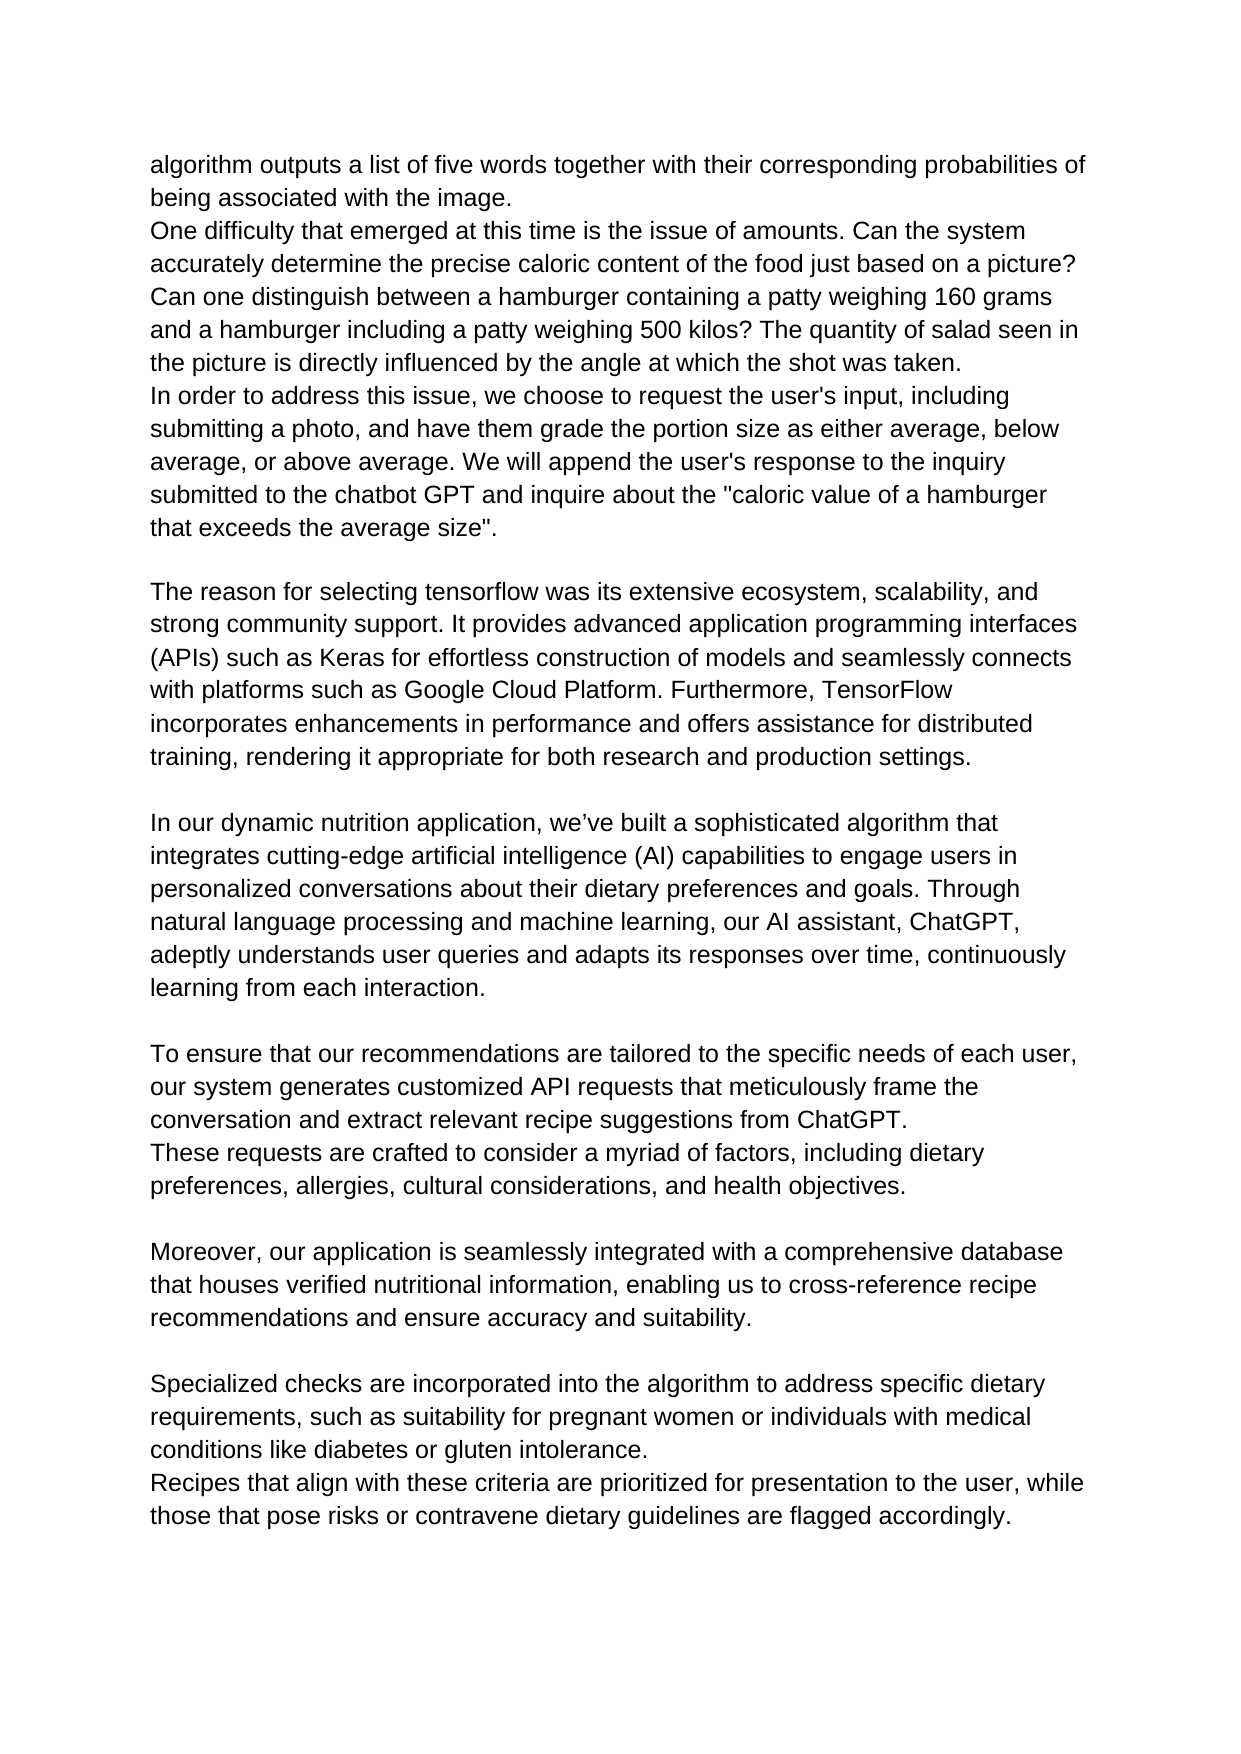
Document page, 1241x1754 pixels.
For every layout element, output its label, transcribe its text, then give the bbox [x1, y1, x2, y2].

text In our dynamic nutrition application, we’ve built a sophisticated algorithm that integrates cutting-edge artificial intelligence (AI) capabilities to engage users in personalized conversations about their dietary preferences and goals. Through natural language processing and machine learning, our AI assistant, ChatGPT, adeptly understands user queries and adapts its responses over time, continuously learning from each interaction. [150, 808, 1090, 1001]
text These requests are crafted to consider a myriad of factors, including dietary preferences, allergies, cultural considerations, and health objectives. [150, 1138, 1090, 1199]
text Recipes that align with these criteria are prioritized for presentation to the user, while those that pose risks or contravene dietary guidelines are flagged accordingly. [150, 1468, 1090, 1530]
text To ensure that our recommendations are tailored to the specific needs of each user, our system generates customized API requests that meticulously frame the conversation and extract relevant recipe suggestions from ChatGPT. [150, 1039, 1090, 1133]
text In order to address this issue, we choose to request the user's input, including submitting a photo, and have them grade the portion size as either average, below average, or above average. We will append the user's response to the inquiry submitted to the chatbot GPT and inquire about the "caloric value of a hamburger that exceeds the average size". [150, 381, 1090, 542]
text The reason for selecting tensorflow was its extensive ecosystem, scalability, and strong community support. It provides advanced application programming interfaces (APIs) such as Keras for effortless construction of models and seamlessly connects with platforms such as Google Cloud Platform. Furthermore, TensorFlow incorporates enhancements in performance and offers assistance for distributed training, rendering it appropriate for both research and production settings. [150, 576, 1090, 770]
text One difficulty that emerged at this time is the issue of amounts. Can the system accurately determine the precise caloric content of the food just based on a picture? Can one distinguish between a hamburger containing a patty weighing 160 grams and a hamburger including a patty weighing 500 kilos? The quantity of salad seen in the picture is directly influenced by the angle at which the shot was taken. [150, 216, 1090, 377]
text Specialized checks are incorporated into the algorithm to address specific dietary requirements, such as suitability for pregnant women or individuals with medical conditions like diabetes or gluten intolerance. [150, 1369, 1090, 1464]
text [150, 150, 1090, 212]
text Moreover, our application is seamlessly integrated with a comprehensive database that houses verified nutritional information, enabling us to cross-reference recipe recommendations and ensure accuracy and suitability. [150, 1237, 1090, 1332]
